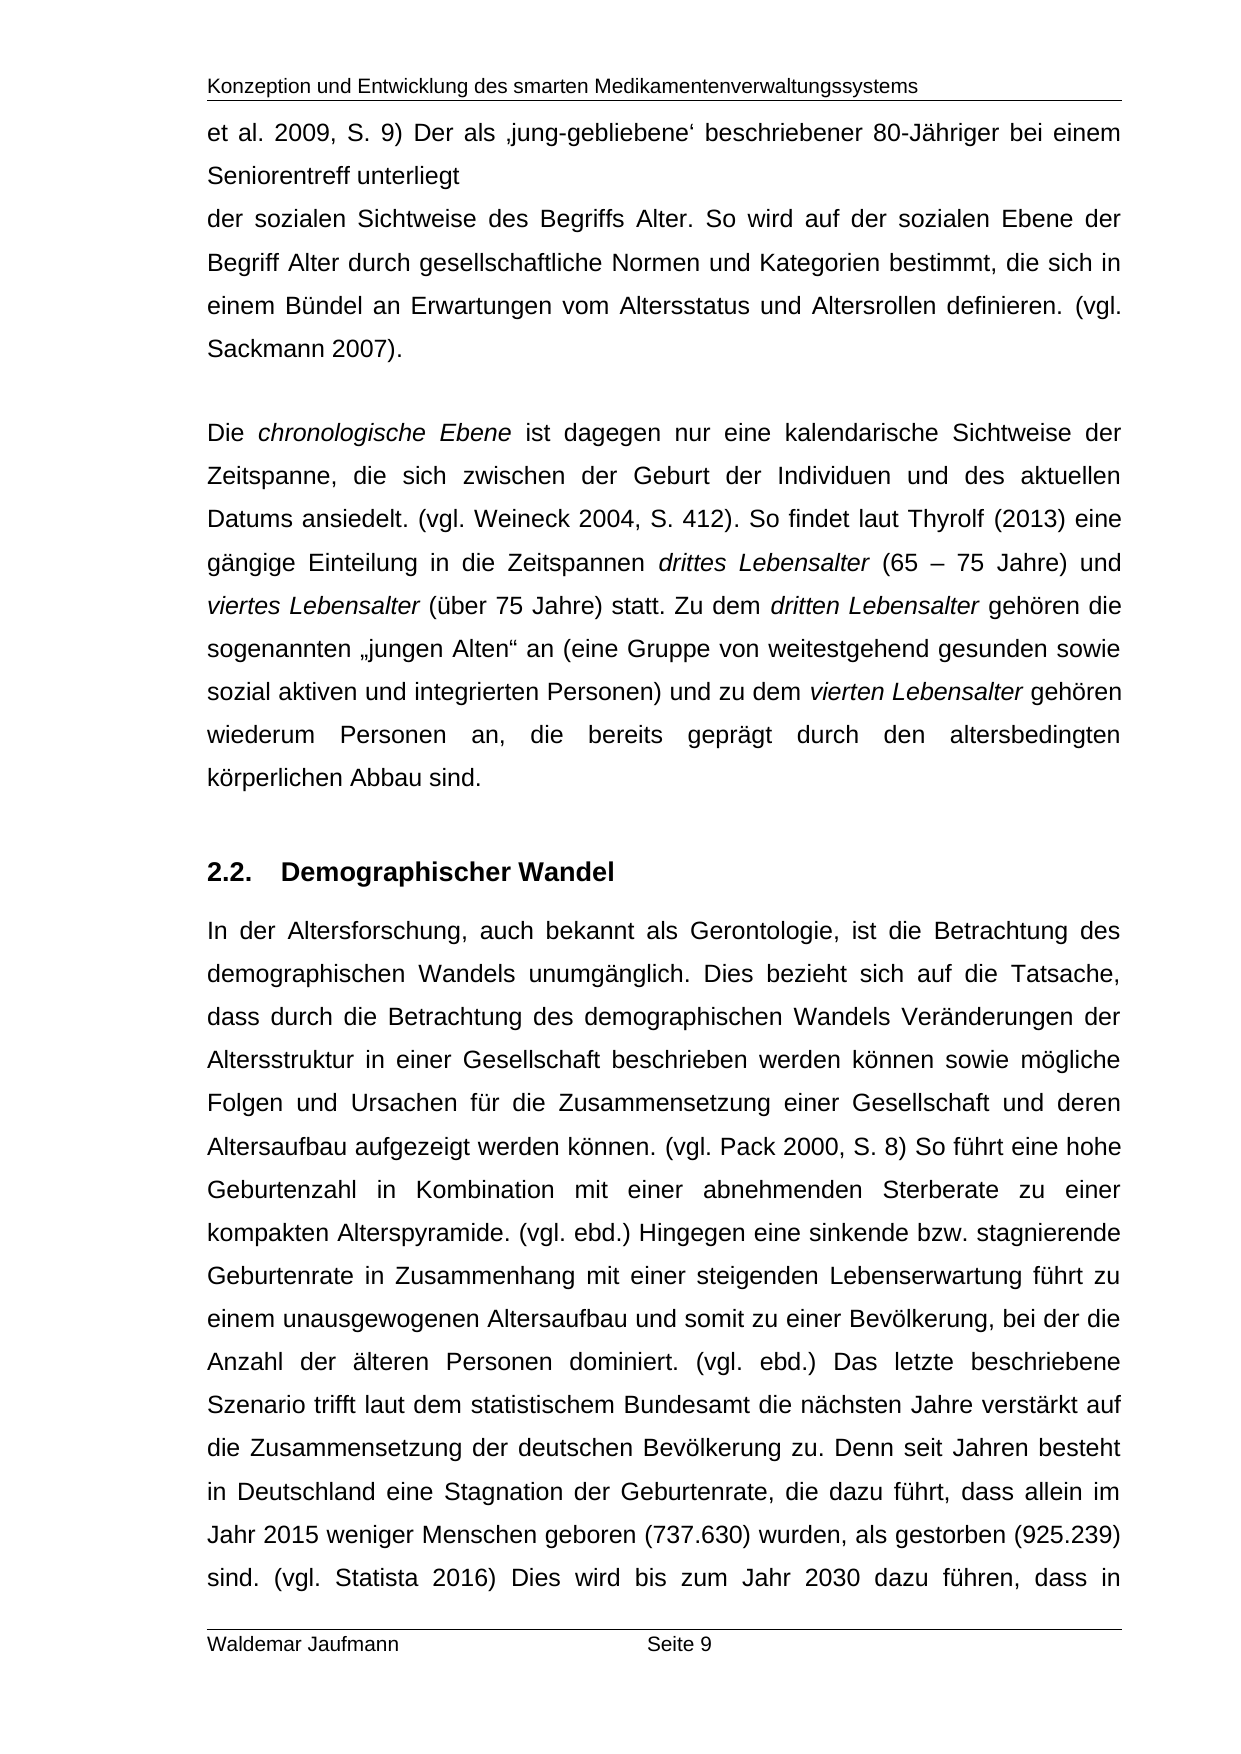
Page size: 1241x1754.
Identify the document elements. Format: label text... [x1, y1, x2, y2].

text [207, 916, 1122, 1592]
subtitle Demographischer Wandel [207, 856, 1122, 887]
text der sozialen Sichtweise des Begriffs Alter. So wird auf der sozialen Ebene der Begriff Alter durch gesellschaftliche Normen und Kategorien bestimmt, die sich in einem Bündel an Erwartungen vom Altersstatus und Altersrollen definieren. (vgl. Sackmann 2007). [207, 204, 1122, 362]
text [207, 118, 1122, 190]
text Die chronologische Ebene ist dagegen nur eine kalendarische Sichtweise der Zeitspanne, die sich zwischen der Geburt der Individuen und des aktuellen Datums ansiedelt. (vgl. Weineck 2004, S. 412). So findet laut Thyrolf (2013) eine gängige Einteilung in die Zeitspannen drittes Lebensalter (65 – 75 Jahre) und viertes Lebensalter (über 75 Jahre) statt. Zu dem dritten Lebensalter gehören die sogenannten „jungen Alten“ an (eine Gruppe von weitestgehend gesunden sowie sozial aktiven und integrierten Personen) und zu dem vierten Lebensalter gehören wiederum Personen an, die bereits geprägt durch den altersbedingten körperlichen Abbau sind. [207, 418, 1122, 792]
